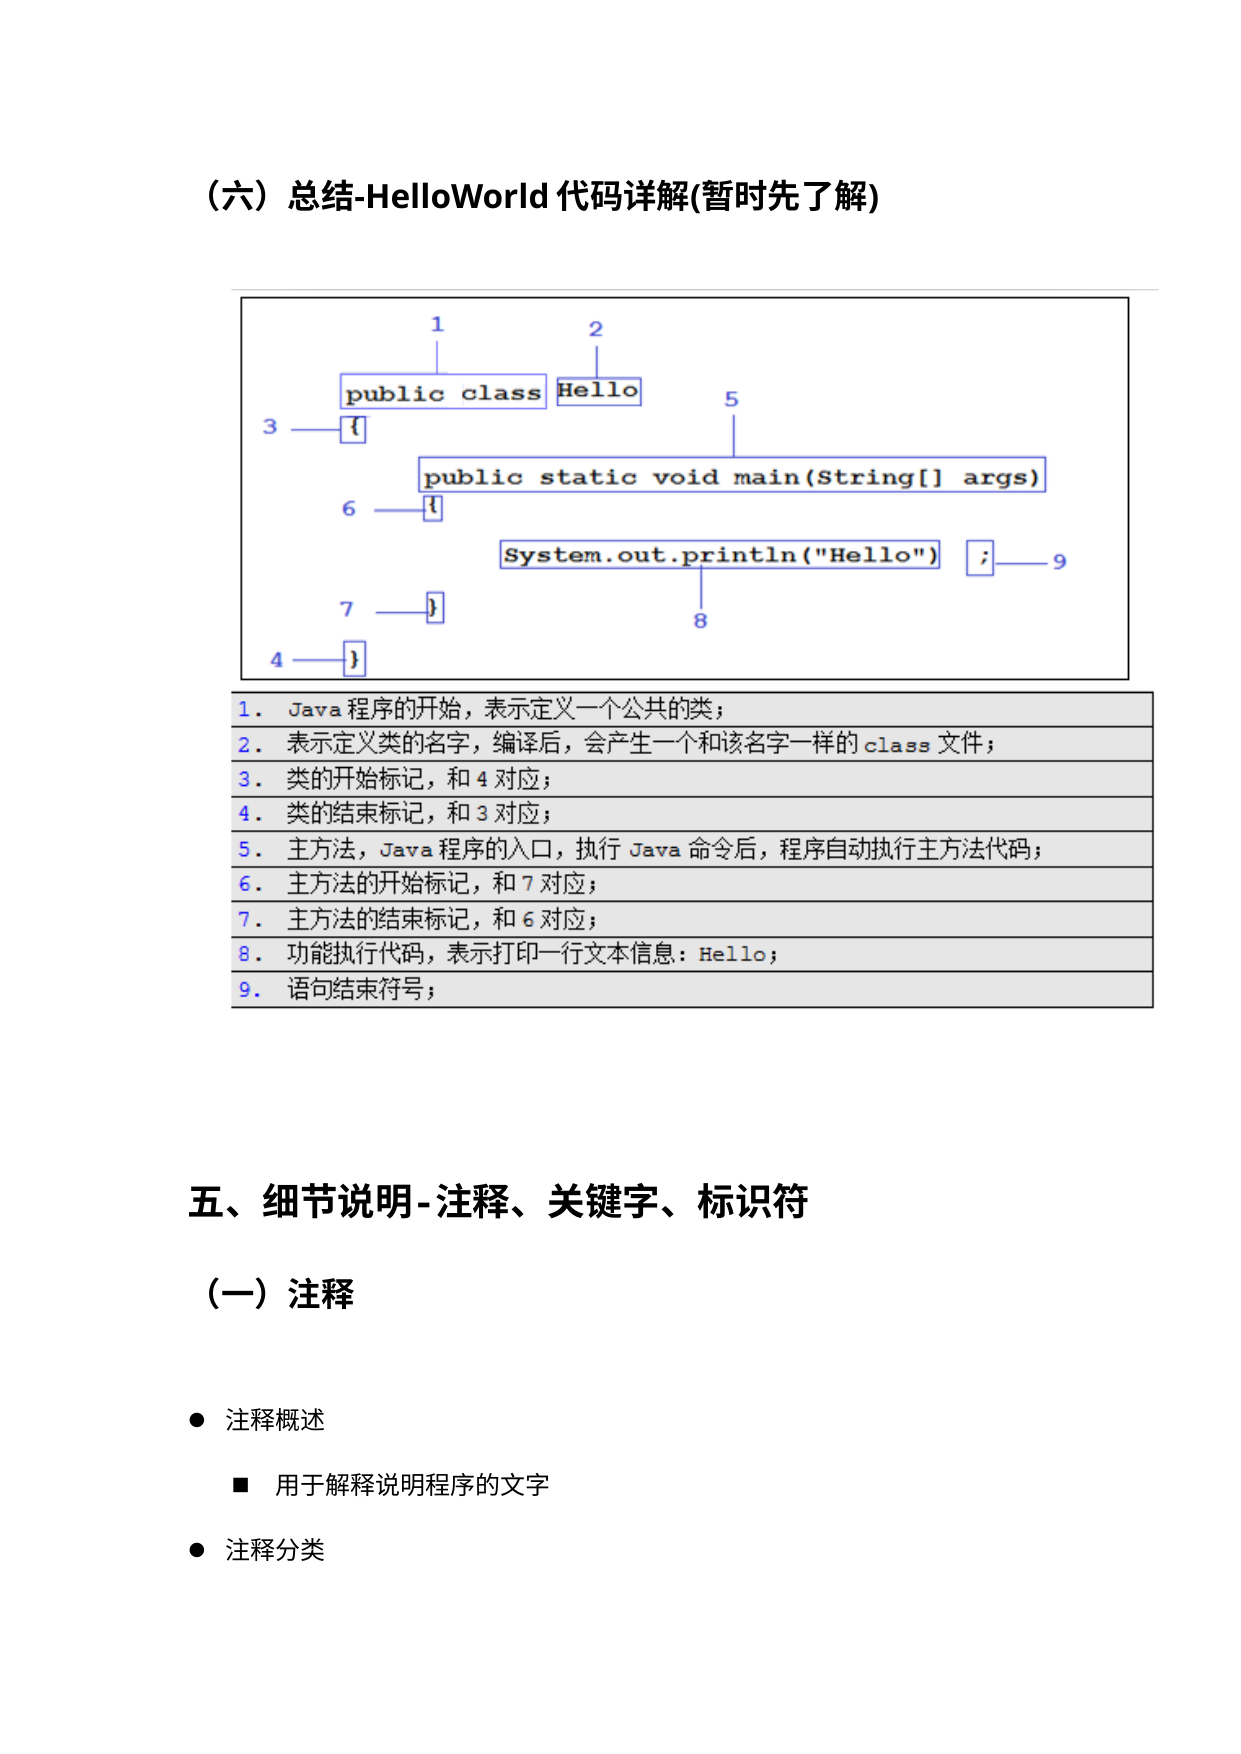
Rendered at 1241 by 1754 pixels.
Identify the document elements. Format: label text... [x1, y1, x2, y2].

subtitle 注释 [187, 1259, 1053, 1324]
list 注释分类 [187, 1516, 1053, 1581]
list 用于解释说明程序的文字 [231, 1451, 1053, 1516]
subtitle 细节说明-注释、关键字、标识符 [187, 1167, 1053, 1232]
list 注释概述 [187, 1386, 1053, 1451]
picture [231, 289, 1159, 1015]
subtitle 总结-HelloWorld代码详解(暂时先了解) [187, 162, 1053, 227]
